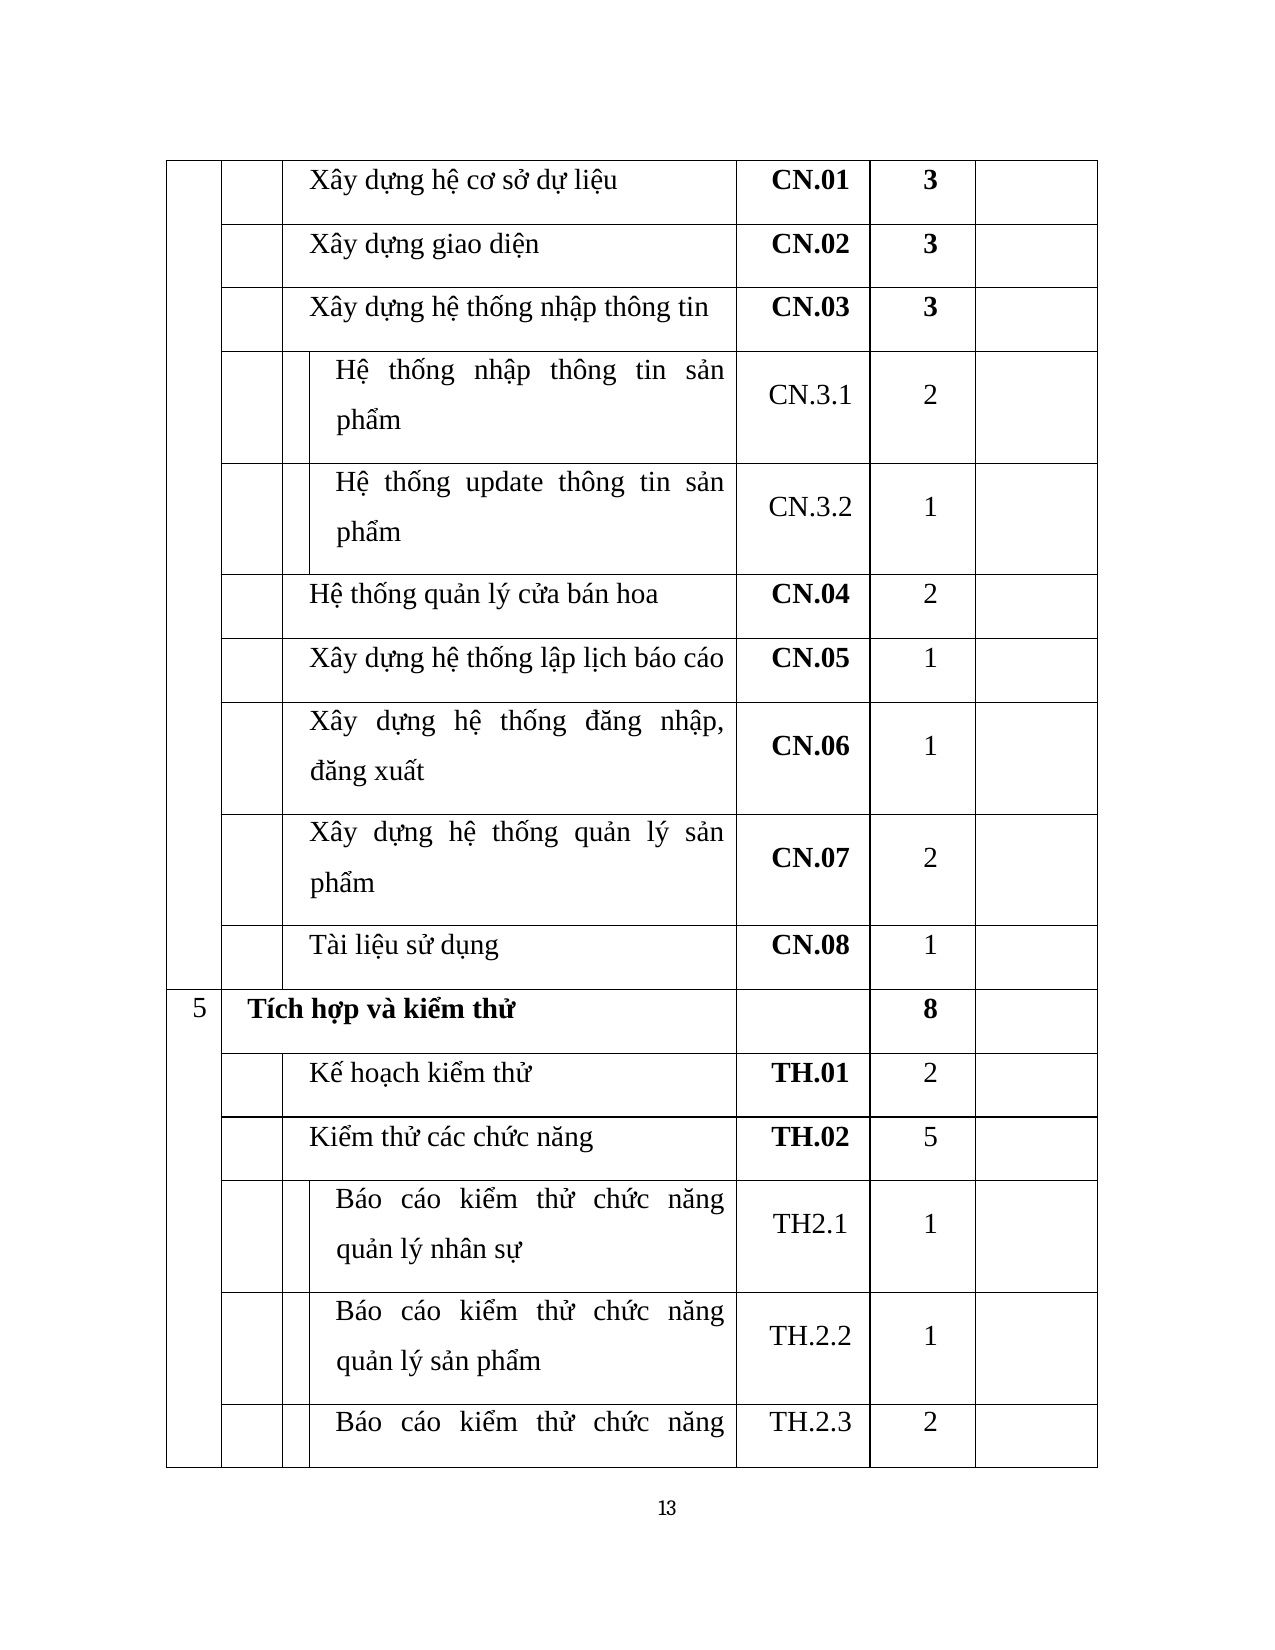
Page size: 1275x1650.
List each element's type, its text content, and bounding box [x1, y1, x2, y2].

table_cell Xây dựng hệ cơ sở dự liệu [283, 161, 736, 223]
table_cell 1 [871, 1181, 975, 1292]
table_cell [976, 225, 1097, 287]
table_cell 1 [871, 464, 975, 574]
table_cell CN.03 [737, 288, 869, 351]
table_cell Xây dựng hệ thống lập lịch báo cáo [283, 639, 736, 702]
table_cell [976, 1118, 1097, 1180]
table_cell [222, 926, 282, 989]
table_cell Xây dựng giao diện [283, 225, 736, 287]
table_cell [976, 990, 1097, 1053]
table_cell [222, 1118, 282, 1180]
table_cell [976, 288, 1097, 351]
table_cell CN.07 [737, 815, 869, 925]
table_cell Xây dựng hệ thống nhập thông tin [283, 288, 736, 351]
table_cell [222, 1293, 282, 1403]
table_cell [976, 703, 1097, 813]
table_cell Kiểm thử các chức năng [283, 1118, 736, 1180]
table_cell Xây dựng hệ thống quản lý sản phẩm [283, 815, 736, 925]
table_cell Kế hoạch kiểm thử [283, 1054, 736, 1116]
table_cell [283, 1181, 309, 1292]
table_cell [737, 990, 869, 1053]
table_cell Hệ thống nhập thông tin sản phẩm [310, 352, 736, 463]
table_cell [976, 1054, 1097, 1116]
table_cell TH.2.3 [737, 1405, 869, 1467]
table_cell Hệ thống quản lý cửa bán hoa [283, 575, 736, 638]
table_cell [222, 352, 282, 463]
table_cell 3 [871, 225, 975, 287]
table_cell [222, 639, 282, 702]
table_cell TH.01 [737, 1054, 869, 1116]
table_cell 5 [167, 990, 221, 1467]
table_cell Tài liệu sử dụng [283, 926, 736, 989]
table_cell [976, 352, 1097, 463]
table_cell 4 [167, 161, 221, 989]
table_cell 1 [871, 926, 975, 989]
table_cell CN.3.2 [737, 464, 869, 574]
table_cell CN.04 [737, 575, 869, 638]
table_cell [976, 1181, 1097, 1292]
table_cell Báo cáo kiểm thử chức năng quản lý nhân sự [310, 1181, 736, 1292]
table_cell [976, 1405, 1097, 1467]
table_cell 1 [871, 703, 975, 813]
table_cell [976, 815, 1097, 925]
table_cell TH.02 [737, 1118, 869, 1180]
table_cell [976, 926, 1097, 989]
table_cell [976, 1293, 1097, 1403]
table_cell [976, 161, 1097, 223]
table_cell 2 [871, 815, 975, 925]
table_cell CN.05 [737, 639, 869, 702]
table_cell 2 [871, 575, 975, 638]
table_cell 2 [871, 352, 975, 463]
table_cell 2 [871, 1054, 975, 1116]
table_cell Xây dựng hệ thống đăng nhập, đăng xuất [283, 703, 736, 813]
table_cell Báo cáo kiểm thử chức năng quản lý sản phẩm [310, 1293, 736, 1403]
table_cell [222, 703, 282, 813]
table_cell CN.08 [737, 926, 869, 989]
table_cell [222, 575, 282, 638]
table_cell CN.01 [737, 161, 869, 223]
table_cell [976, 464, 1097, 574]
table_cell [222, 225, 282, 287]
table_cell [283, 352, 309, 463]
table_cell 3 [871, 288, 975, 351]
table_cell Hệ thống update thông tin sản phẩm [310, 464, 736, 574]
table_cell TH2.1 [737, 1181, 869, 1292]
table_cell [310, 1405, 736, 1467]
table_cell 1 [871, 1293, 975, 1403]
table_cell CN.3.1 [737, 352, 869, 463]
table_cell 2 [871, 1405, 975, 1467]
table_cell [222, 1054, 282, 1116]
table_cell CN.06 [737, 703, 869, 813]
table_cell 1 [871, 639, 975, 702]
table_cell [222, 464, 282, 574]
table_cell TH.2.2 [737, 1293, 869, 1403]
table_cell [222, 1181, 282, 1292]
table_cell [976, 575, 1097, 638]
table_cell [976, 639, 1097, 702]
table_cell [222, 1405, 282, 1467]
table_cell [283, 1293, 309, 1403]
table_cell 3 [871, 161, 975, 223]
table_cell CN.02 [737, 225, 869, 287]
table_cell [222, 815, 282, 925]
table_cell [283, 1405, 309, 1467]
table_cell 5 [871, 1118, 975, 1180]
table_cell Tích hợp và kiểm thử [222, 990, 736, 1053]
table_cell [283, 464, 309, 574]
table_cell [222, 288, 282, 351]
table_cell [222, 161, 282, 223]
table_cell 8 [871, 990, 975, 1053]
